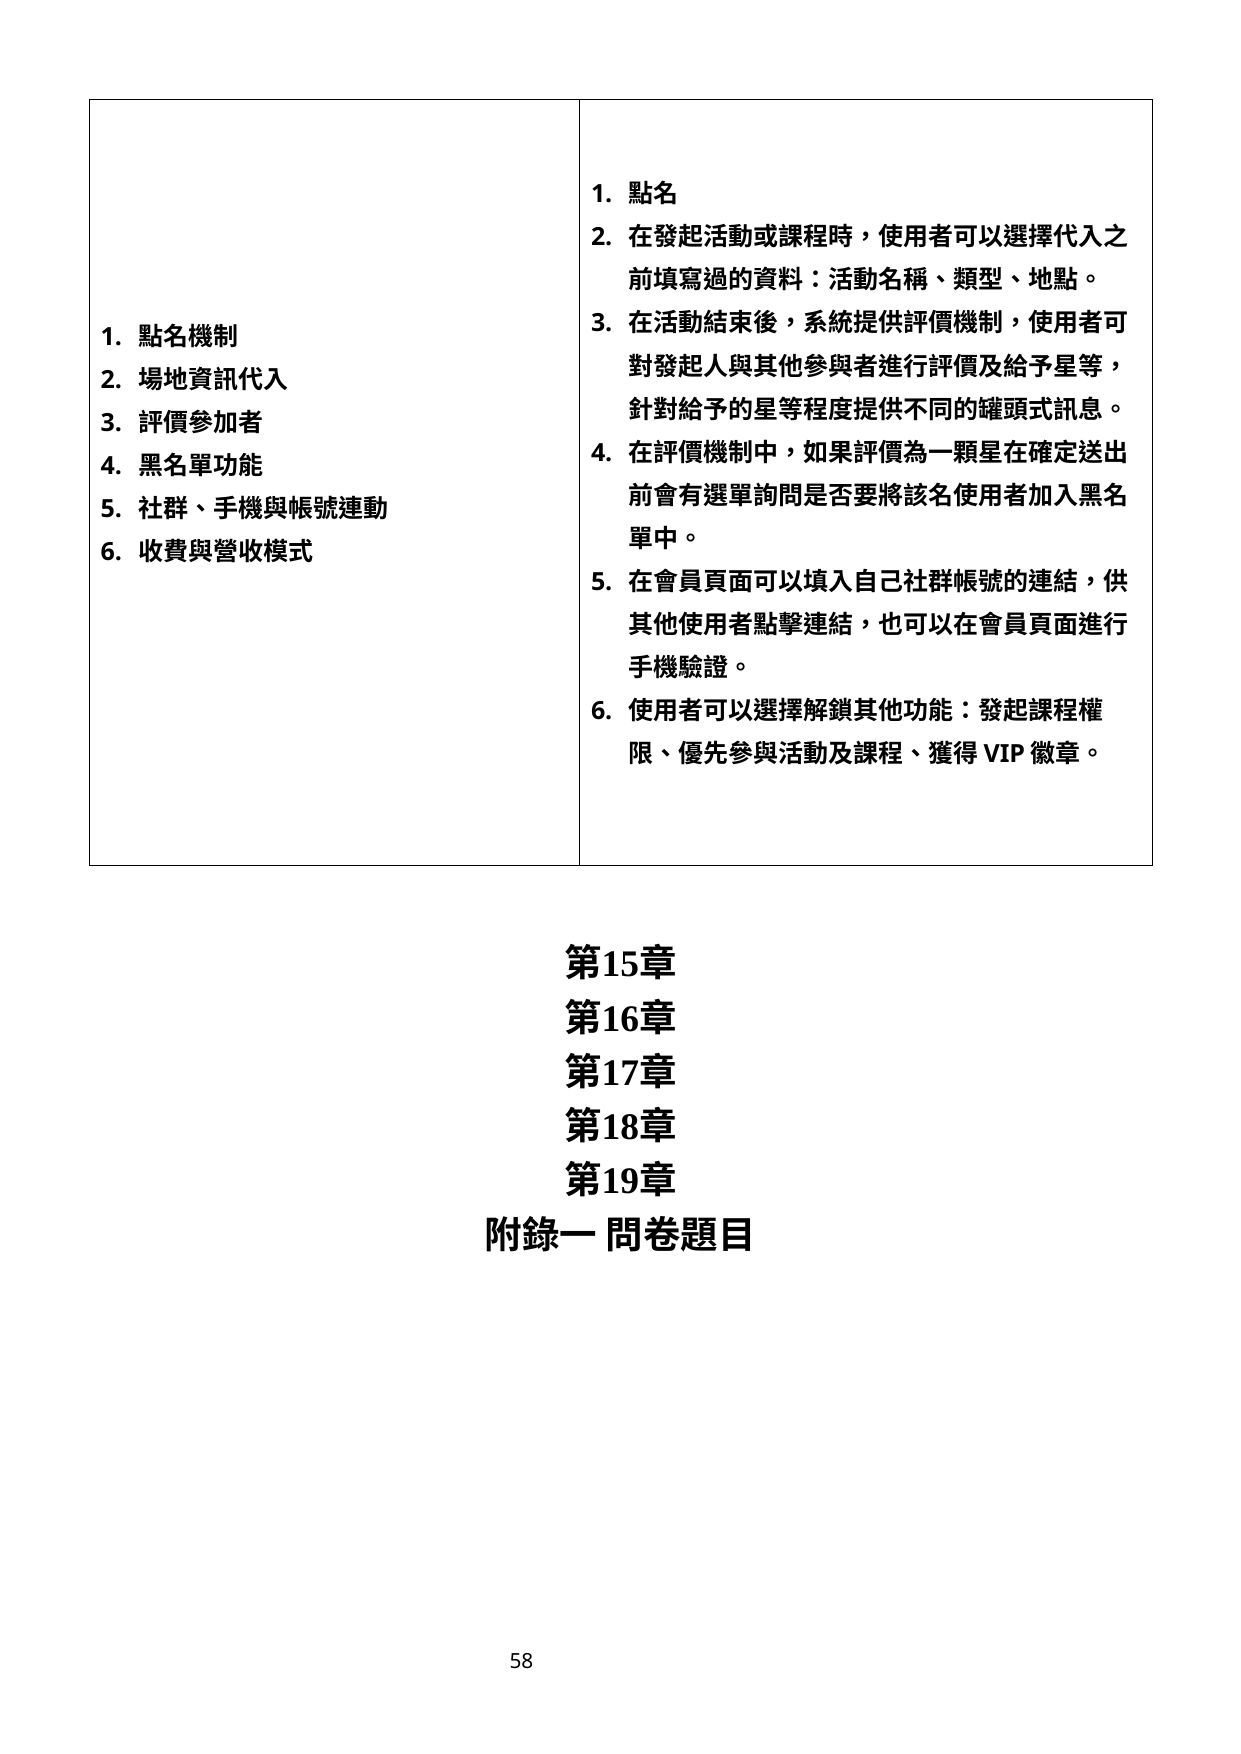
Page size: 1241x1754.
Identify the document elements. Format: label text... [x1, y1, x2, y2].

text 附錄一 問卷題目 [89, 1204, 1152, 1259]
table_cell 點名 在發起活動或課程時，使用者可以選擇代入之前填寫過的資料：活動名稱、類型、地點。 在活動結束後，系統提供評價機制，使用者可對發起人與其他參與者進行評價及給予星等，針對給予的星等程度提供不同的罐頭式訊息。 在評價機制中，如果評價為一顆星在確定送出前會有選單詢問是否要將該名使用者加入黑名單中。 在會員頁面可以填入自己社群帳號的連結，供其他使用者點擊連結，也可以在會員頁面進行手機驗證。 使用者可以選擇解鎖其他功能：發起課程權限、優先參與活動及課程、獲得VIP徽章。 [580, 100, 1152, 865]
table_cell 點名機制 場地資訊代入 評價參加者 黑名單功能 社群、手機與帳號連動 收費與營收模式 [90, 100, 579, 865]
